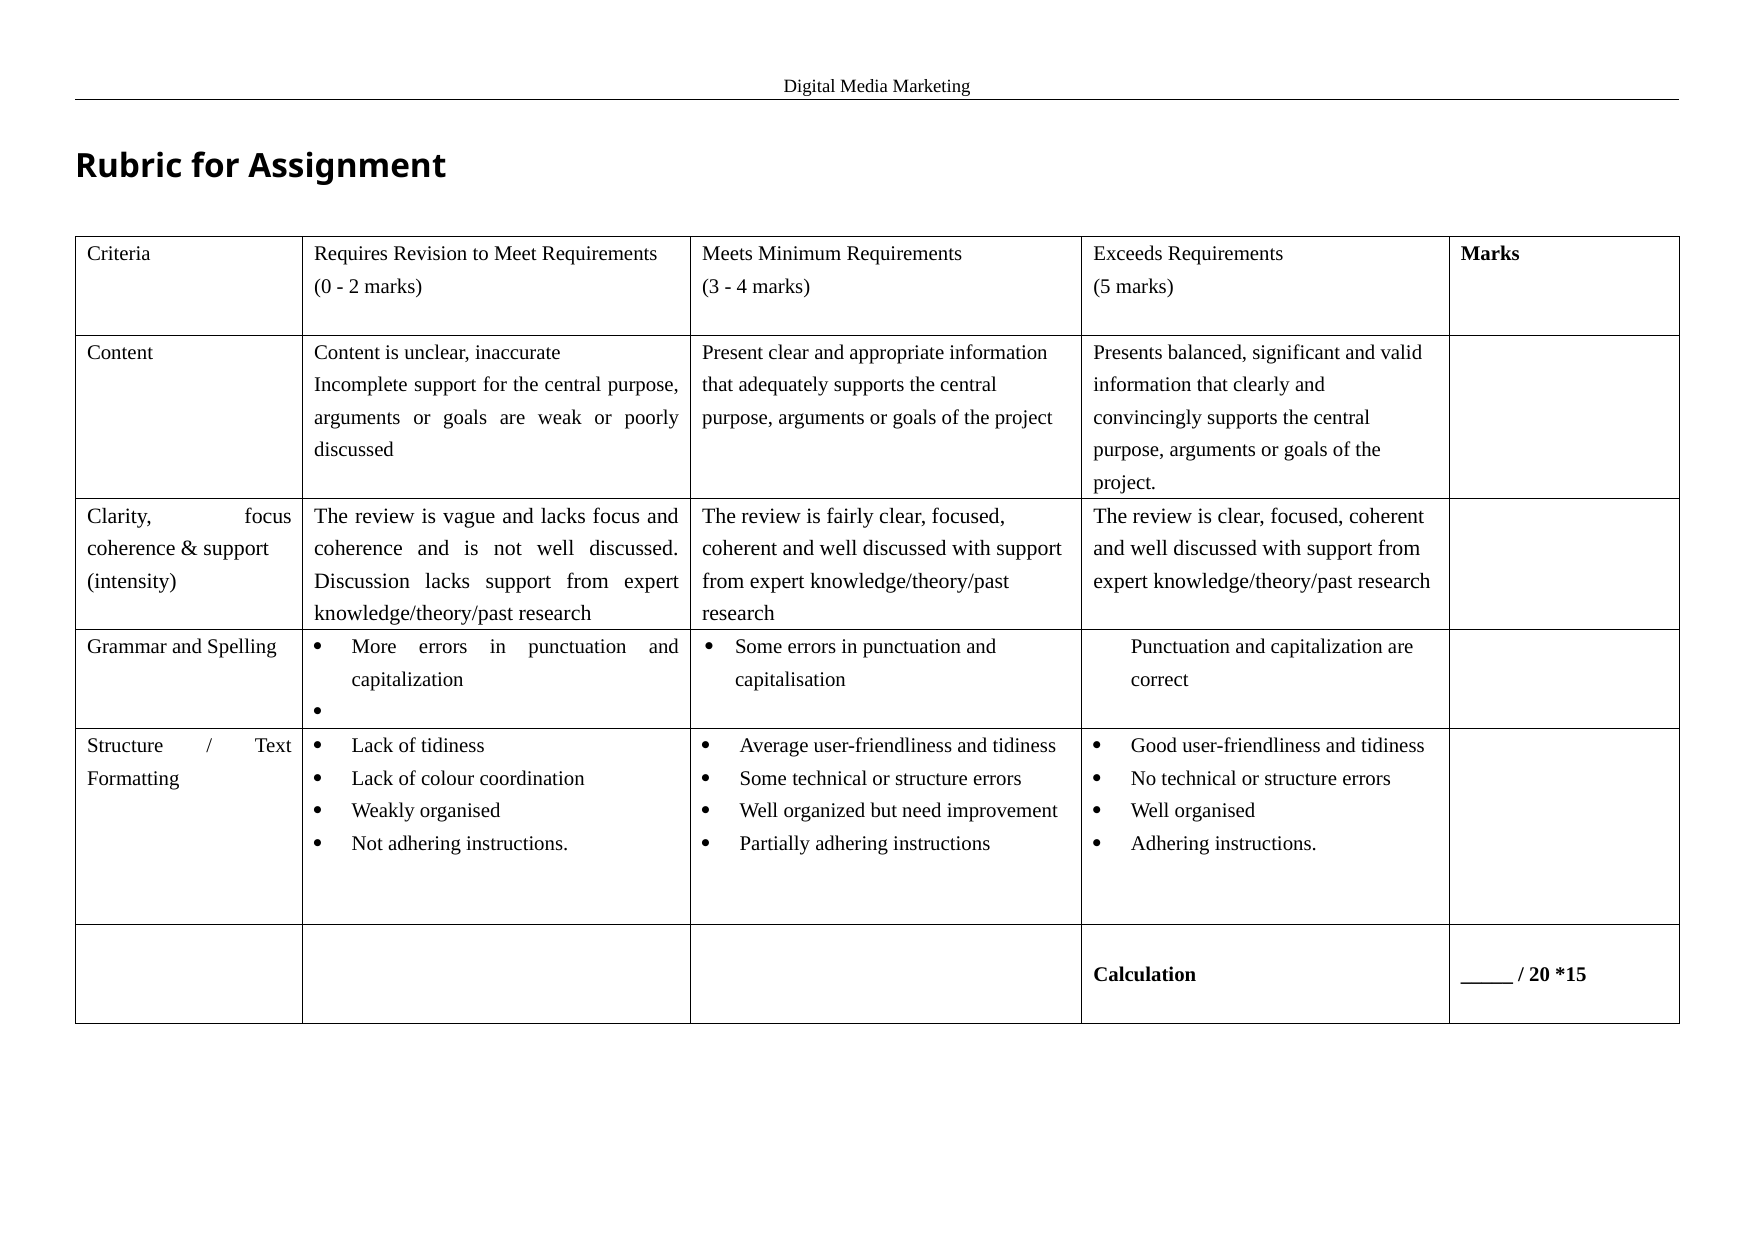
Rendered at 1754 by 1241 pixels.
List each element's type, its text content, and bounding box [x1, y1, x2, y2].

table_cell [691, 925, 1081, 1022]
table_cell [1450, 729, 1679, 924]
table_cell [76, 925, 302, 1022]
table_cell Some errors in punctuation and capitalisation [691, 630, 1081, 728]
table_cell Presents balanced, significant and valid information that clearly and convincingly supports the central purpose, arguments or goals of the project. [1082, 336, 1449, 498]
table_header Requires Revision to Meet Requirements (0 - 2 marks) [303, 237, 690, 335]
table_cell Content is unclear, inaccurate Incomplete support for the central purpose, arguments or goals are weak or poorly discussed [303, 336, 690, 498]
table_cell [1450, 336, 1679, 498]
table_cell Content [76, 336, 302, 498]
table_cell _____ / 20 *15 [1450, 925, 1679, 1022]
table_cell Present clear and appropriate information that adequately supports the central purpose, arguments or goals of the project [691, 336, 1081, 498]
table_cell [1450, 499, 1679, 629]
table_cell Calculation [1082, 925, 1449, 1022]
table_cell [303, 925, 690, 1022]
table_header Exceeds Requirements (5 marks) [1082, 237, 1449, 335]
table_cell Structure / Text Formatting [76, 729, 302, 924]
table_cell Good user-friendliness and tidiness No technical or structure errors Well organised Adhering instructions. [1082, 729, 1449, 924]
table_header Marks [1450, 237, 1679, 335]
table_cell Punctuation and capitalization are correct [1082, 630, 1449, 728]
table_cell [1450, 630, 1679, 728]
table_cell Average user-friendliness and tidiness Some technical or structure errors Well organized but need improvement Partially adhering instructions [691, 729, 1081, 924]
table_cell The review is clear, focused, coherent and well discussed with support from expert knowledge/theory/past research [1082, 499, 1449, 629]
table_cell Clarity, focus coherence & support (intensity) [76, 499, 302, 629]
table_cell Lack of tidiness Lack of colour coordination Weakly organised Not adhering instructions. [303, 729, 690, 924]
table_cell The review is vague and lacks focus and coherence and is not well discussed. Discussion lacks support from expert knowledge/theory/past research [303, 499, 690, 629]
table_cell The review is fairly clear, focused, coherent and well discussed with support from expert knowledge/theory/past research [691, 499, 1081, 629]
table_cell More errors in punctuation and capitalization [303, 630, 690, 728]
table_header Criteria [76, 237, 302, 335]
subtitle Rubric for Assignment [75, 132, 1679, 197]
table_header Meets Minimum Requirements (3 - 4 marks) [691, 237, 1081, 335]
table_cell Grammar and Spelling [76, 630, 302, 728]
